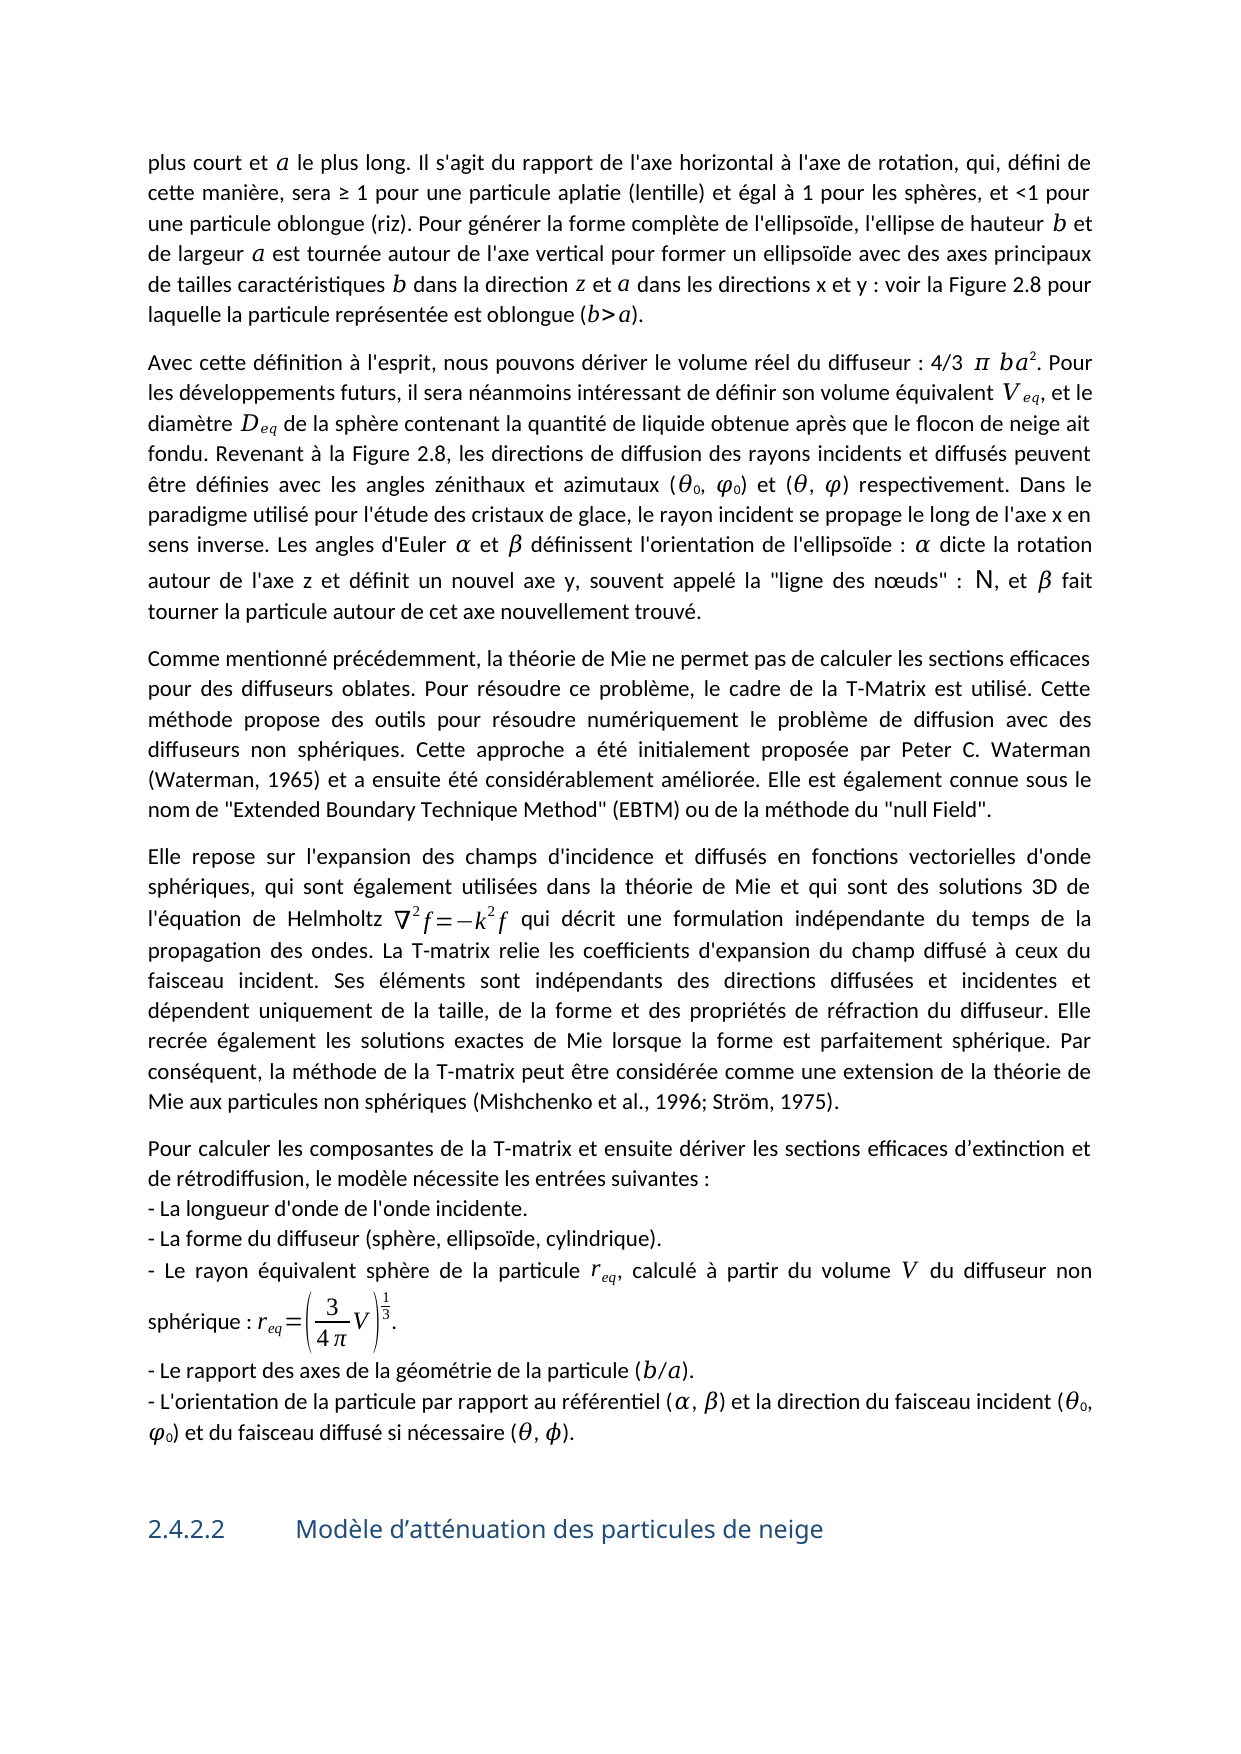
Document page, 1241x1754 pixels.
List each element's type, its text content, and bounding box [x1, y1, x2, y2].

text Pour calculer les composantes de la T-matrix et ensuite dériver les sections efficaces d’extinction et de rétrodiffusion, le modèle nécessite les entrées suivantes : - La longueur d'onde de l'onde incidente. - La forme du diffuseur (sphère, ellipsoïde, cylindrique). - Le rayon équivalent sphère de la particule , calculé à partir du volume du diffuseur non sphérique : . - Le rapport des axes de la géométrie de la particule (𝑏/𝑎). - L'orientation de la particule par rapport au référentiel (𝛼, 𝛽) et la direction du faisceau incident (𝜃0, 𝜑0) et du faisceau diffusé si nécessaire (𝜃, 𝜙). [148, 1134, 1093, 1446]
subtitle 2.4.2.2 Modèle d’atténuation des particules de neige [148, 1511, 1093, 1546]
text Elle repose sur l'expansion des champs d'incidence et diffusés en fonctions vectorielles d'onde sphériques, qui sont également utilisées dans la théorie de Mie et qui sont des solutions 3D de l'équation de Helmholtz qui décrit une formulation indépendante du temps de la propagation des ondes. La T-matrix relie les coefficients d'expansion du champ diffusé à ceux du faisceau incident. Ses éléments sont indépendants des directions diffusées et incidentes et dépendent uniquement de la taille, de la forme et des propriétés de réfraction du diffuseur. Elle recrée également les solutions exactes de Mie lorsque la forme est parfaitement sphérique. Par conséquent, la méthode de la T-matrix peut être considérée comme une extension de la théorie de Mie aux particules non sphériques (Mishchenko et al., 1996; Ström, 1975). [148, 842, 1093, 1115]
text En première hypothèse, J. Queyrel dit que flocons de neige adopte une forme oblongue dans son étude. L'aplatissement des diffuseurs est défini par le rapport des axes , où est le diamètre le plus court et 𝑎 le plus long. Il s'agit du rapport de l'axe horizontal à l'axe de rotation, qui, défini de cette manière, sera ≥ 1 pour une particule aplatie (lentille) et égal à 1 pour les sphères, et <1 pour une particule oblongue (riz). Pour générer la forme complète de l'ellipsoïde, l'ellipse de hauteur 𝑏 et de largeur 𝑎 est tournée autour de l'axe vertical pour former un ellipsoïde avec des axes principaux de tailles caractéristiques 𝑏 dans la direction et dans les directions x et y : voir la Figure 2.8 pour laquelle la particule représentée est oblongue (). [148, 148, 1093, 328]
text Avec cette définition à l'esprit, nous pouvons dériver le volume réel du diffuseur : 4/3 𝜋 𝑏𝑎2. Pour les développements futurs, il sera néanmoins intéressant de définir son volume équivalent 𝑉𝑒𝑞, et le diamètre 𝐷𝑒𝑞 de la sphère contenant la quantité de liquide obtenue après que le flocon de neige ait fondu. Revenant à la Figure 2.8, les directions de diffusion des rayons incidents et diffusés peuvent être définies avec les angles zénithaux et azimutaux (𝜃0, 𝜑0) et (𝜃, 𝜑) respectivement. Dans le paradigme utilisé pour l'étude des cristaux de glace, le rayon incident se propage le long de l'axe x en sens inverse. Les angles d'Euler 𝛼 et 𝛽 définissent l'orientation de l'ellipsoïde : 𝛼 dicte la rotation autour de l'axe z et définit un nouvel axe y, souvent appelé la "ligne des nœuds" : N, et 𝛽 fait tourner la particule autour de cet axe nouvellement trouvé. [148, 347, 1093, 626]
text Comme mentionné précédemment, la théorie de Mie ne permet pas de calculer les sections efficaces pour des diffuseurs oblates. Pour résoudre ce problème, le cadre de la T-Matrix est utilisé. Cette méthode propose des outils pour résoudre numériquement le problème de diffusion avec des diffuseurs non sphériques. Cette approche a été initialement proposée par Peter C. Waterman (Waterman, 1965) et a ensuite été considérablement améliorée. Elle est également connue sous le nom de "Extended Boundary Technique Method" (EBTM) ou de la méthode du "null Field". [148, 644, 1093, 823]
